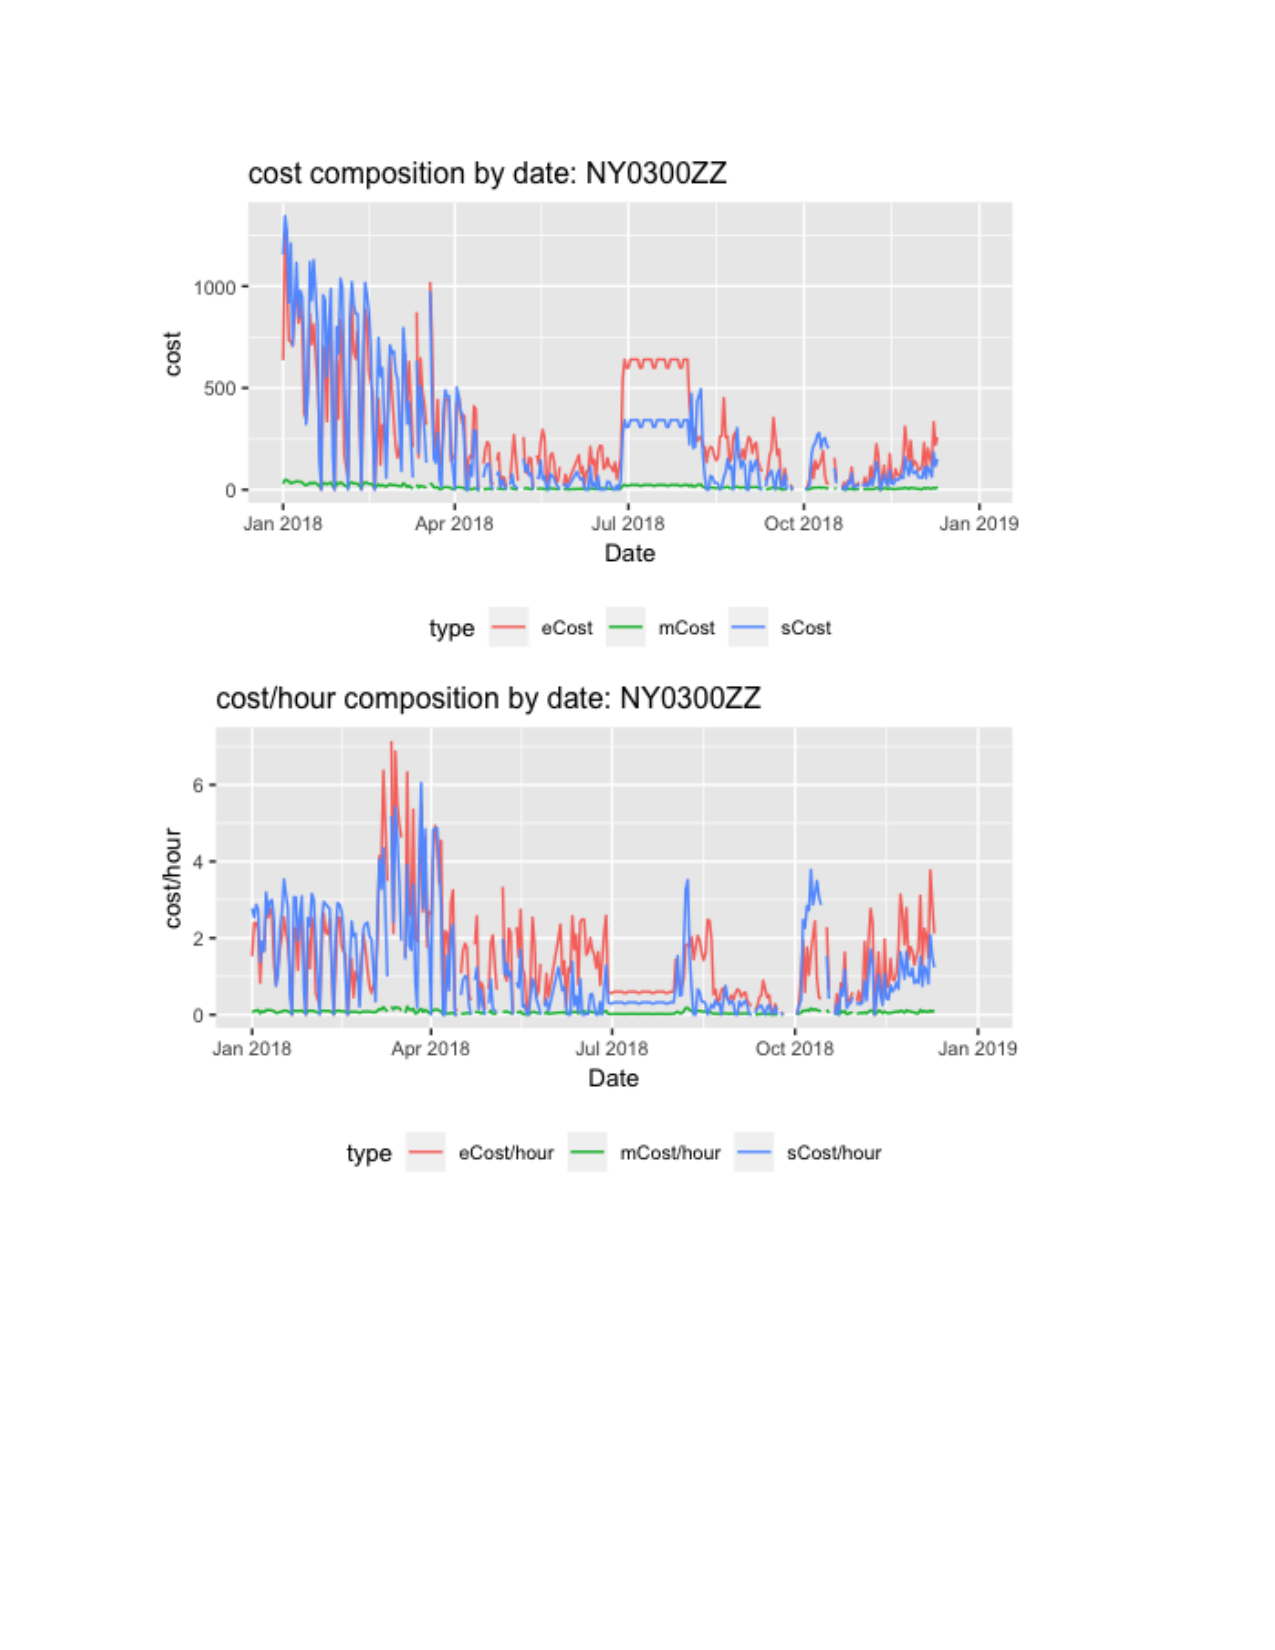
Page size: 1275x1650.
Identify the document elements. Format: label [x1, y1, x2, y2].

picture [150, 150, 1025, 1200]
